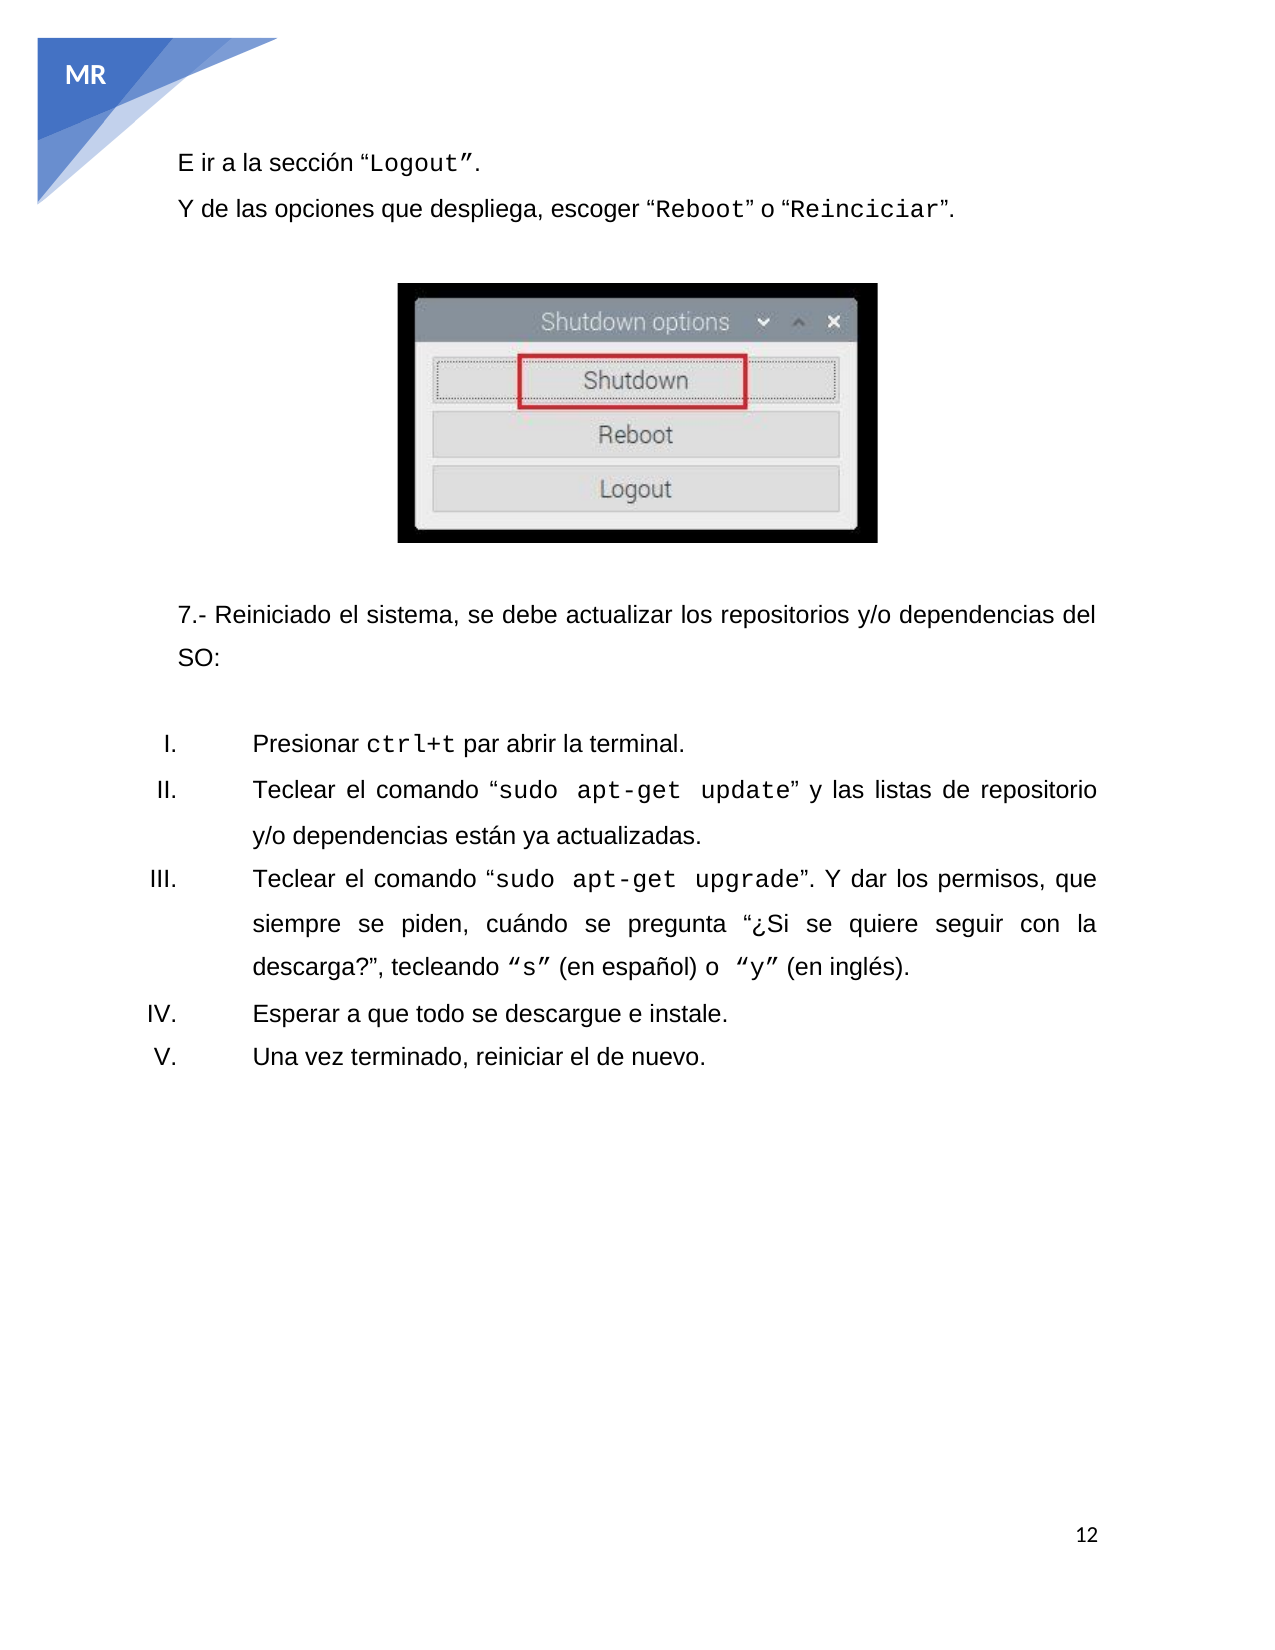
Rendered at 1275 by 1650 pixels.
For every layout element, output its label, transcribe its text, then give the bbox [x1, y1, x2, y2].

list Presionar ctrl+t par abrir la terminal. [177, 729, 1098, 760]
picture [37, 37, 279, 206]
picture [397, 283, 878, 543]
list Esperar a que todo se descargue e instale. [177, 998, 1098, 1027]
list Una vez terminado, reiniciar el de nuevo. [177, 1042, 1098, 1070]
list Teclear el comando “sudo apt-get upgrade”. Y dar los permisos, que siempre se piden, cuándo se pregunta “¿Si se quiere seguir con la descarga?”, tecleando “s” (en español) o “y” (en inglés). [177, 864, 1098, 983]
text Y de las opciones que despliega, escoger “Reboot” o “Reinciciar”. [177, 194, 1098, 225]
text 7.- Reiniciado el sistema, se debe actualizar los repositorios y/o dependencias del SO: [177, 599, 1098, 671]
list Teclear el comando “sudo apt-get update” y las listas de repositorio y/o dependencias están ya actualizadas. [177, 775, 1098, 849]
text E ir a la sección “Logout”. [177, 148, 1098, 178]
